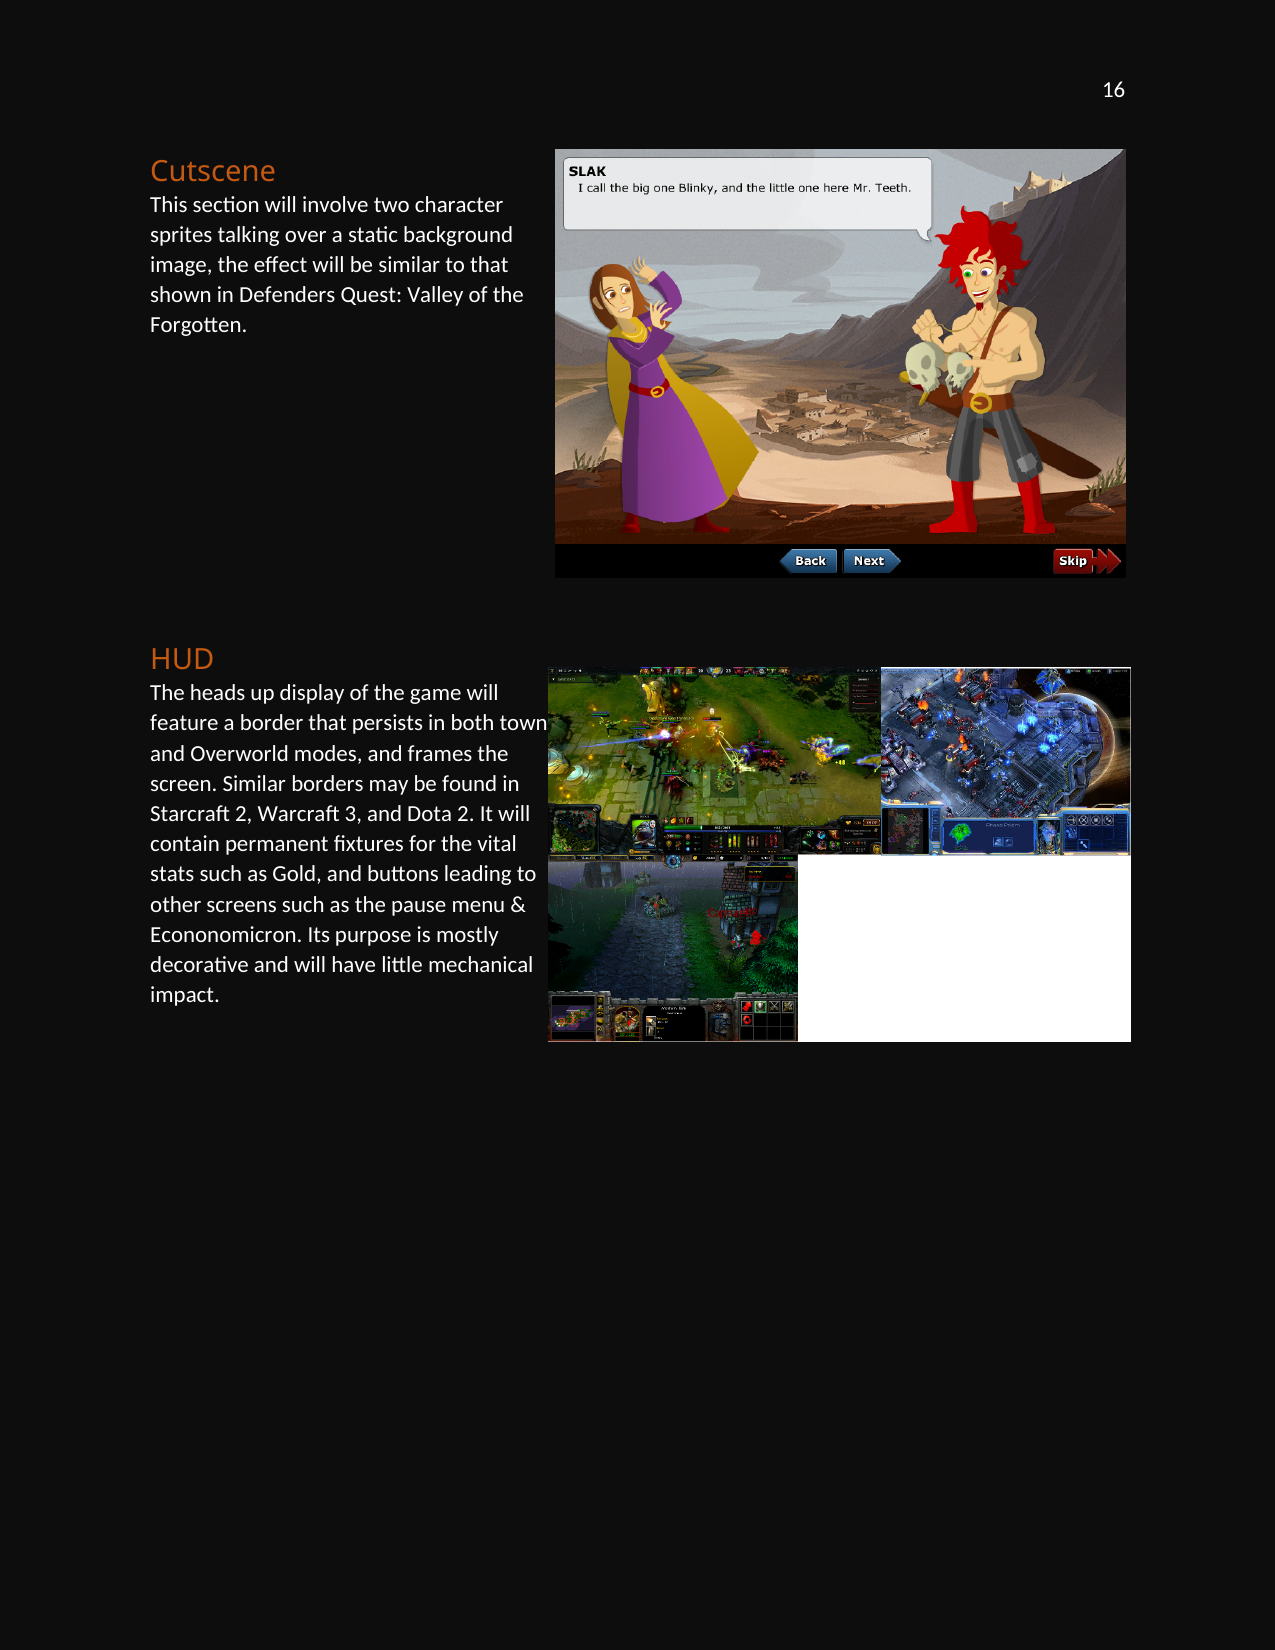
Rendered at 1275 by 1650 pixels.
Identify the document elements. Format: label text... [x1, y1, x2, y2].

picture [548, 667, 1131, 1042]
text The heads up display of the game will feature a border that persists in both town and Overworld modes, and frames the screen. Similar borders may be found in Starcraft 2, Warcraft 3, and Dota 2. It will contain permanent fixtures for the vital stats such as Gold, and buttons leading to other screens such as the pause menu & Econonomicron. Its purpose is mostly decorative and will have little mechanical impact. [150, 678, 548, 1008]
picture [555, 149, 1126, 578]
subtitle Cutscene [150, 150, 555, 190]
text This section will involve two character sprites talking over a static background image, the effect will be similar to that shown in Defenders Quest: Valley of the Forgotten. [150, 190, 555, 338]
subtitle HUD [150, 639, 1125, 678]
